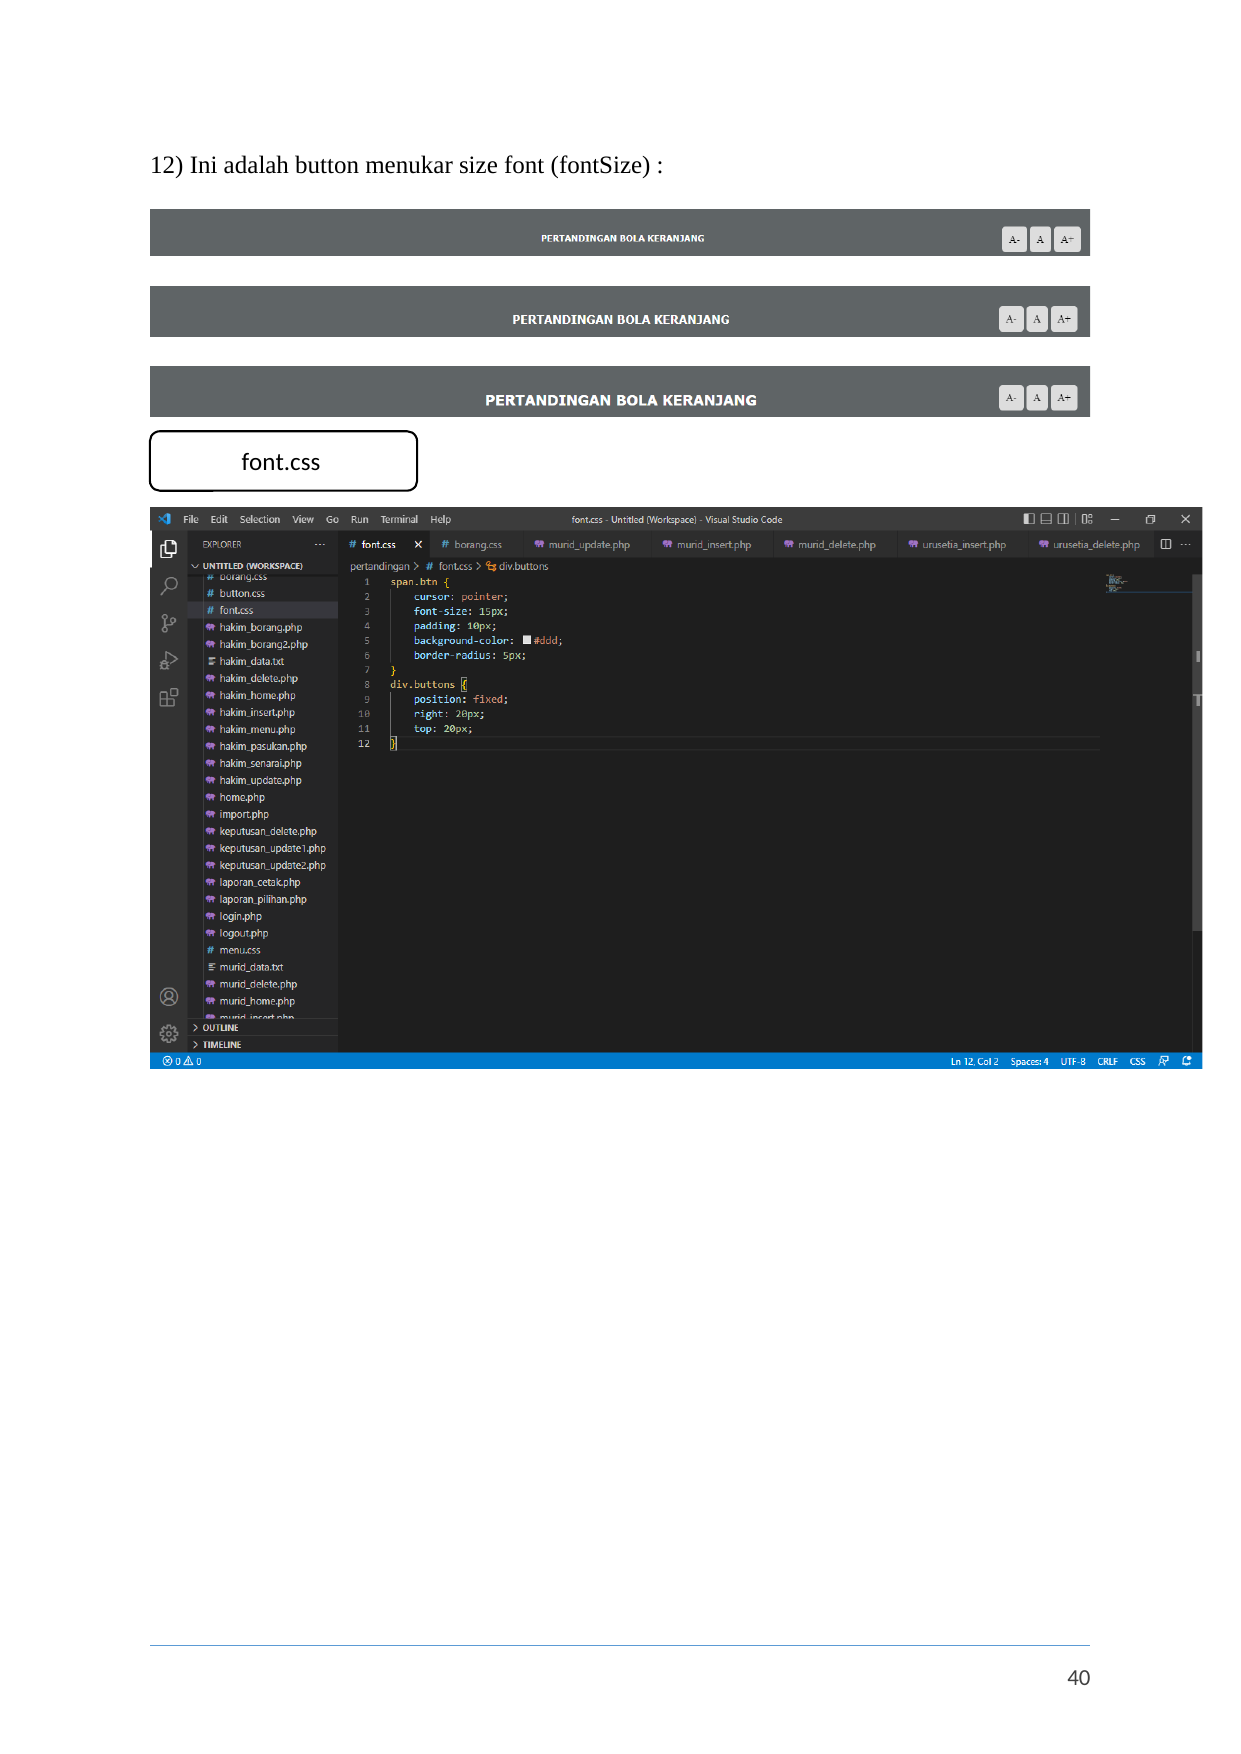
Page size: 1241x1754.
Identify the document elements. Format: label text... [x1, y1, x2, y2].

text 12) Ini adalah button menukar size font (fontSize) : [150, 150, 1090, 179]
picture [150, 366, 1091, 417]
picture [150, 286, 1091, 337]
picture [150, 209, 1091, 256]
picture [150, 507, 1203, 1069]
